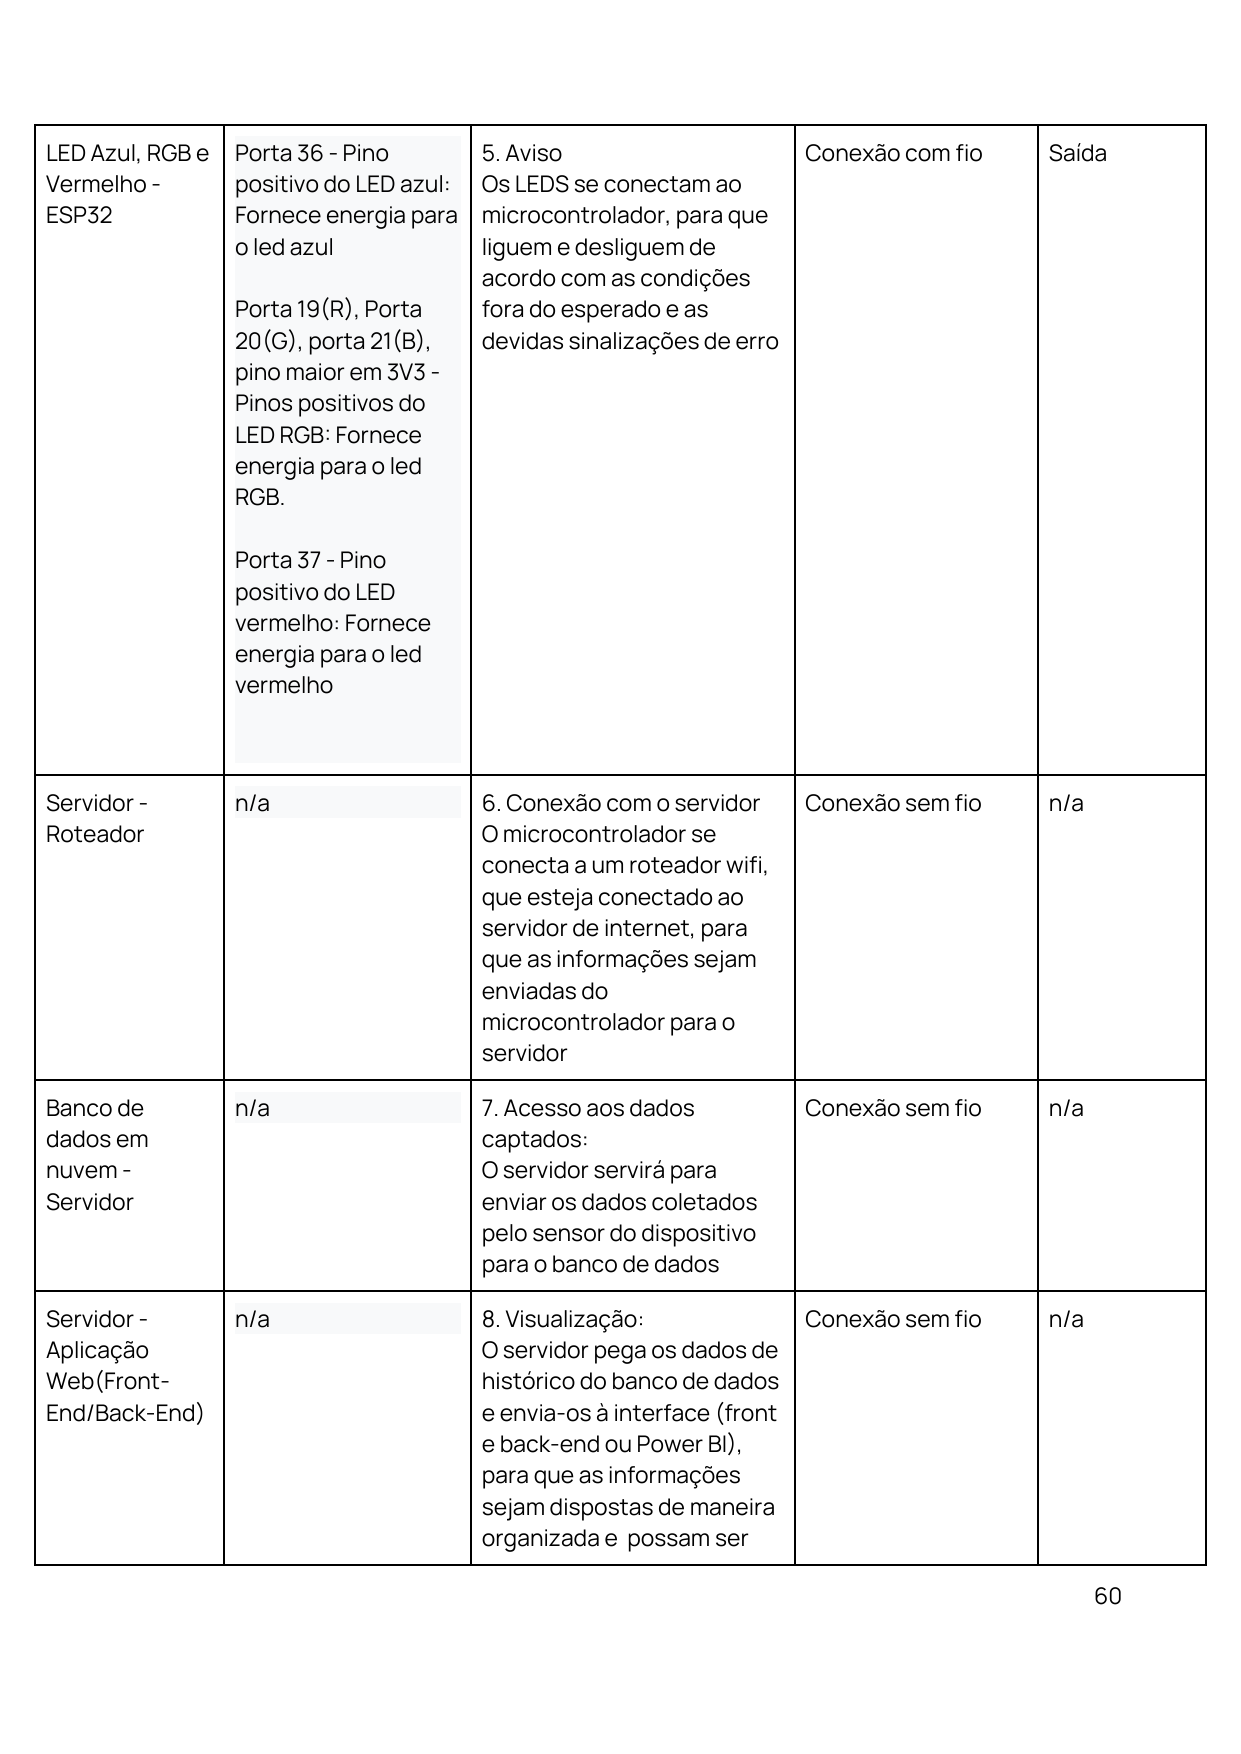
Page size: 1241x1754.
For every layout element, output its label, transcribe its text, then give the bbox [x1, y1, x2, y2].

table_cell n/a [1039, 1292, 1205, 1564]
table_cell 5. Aviso Os LEDS se conectam ao microcontrolador, para que liguem e desliguem de acordo com as condições fora do esperado e as devidas sinalizações de erro [472, 126, 794, 774]
table_cell LED Azul, RGB e Vermelho - ESP32 [36, 126, 223, 774]
table_cell n/a [225, 1081, 470, 1290]
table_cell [36, 1292, 223, 1564]
table_cell Banco de dados em nuvem - Servidor [36, 1081, 223, 1290]
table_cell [472, 1292, 794, 1564]
table_cell Servidor - Roteador [36, 776, 223, 1079]
table_cell Saída [1039, 126, 1205, 774]
table_cell 6. Conexão com o servidor O microcontrolador se conecta a um roteador wifi, que esteja conectado ao servidor de internet, para que as informações sejam enviadas do microcontrolador para o servidor [472, 776, 794, 1079]
table_cell n/a [225, 1292, 470, 1564]
table_cell Porta 36 - Pino positivo do LED azul: Fornece energia para o led azul Porta 19(R), Porta 20(G), porta 21(B), pino maior em 3V3 - Pinos positivos do LED RGB: Fornece energia para o led RGB. Porta 37 - Pino positivo do LED vermelho: Fornece energia para o led vermelho [225, 126, 470, 774]
table_cell 7. Acesso aos dados captados: O servidor servirá para enviar os dados coletados pelo sensor do dispositivo para o banco de dados [472, 1081, 794, 1290]
table_cell n/a [225, 776, 470, 1079]
table_cell Conexão sem fio [796, 1292, 1037, 1564]
table_cell Conexão com fio [796, 126, 1037, 774]
table_cell Conexão sem fio [796, 776, 1037, 1079]
table_cell n/a [1039, 776, 1205, 1079]
table_cell Conexão sem fio [796, 1081, 1037, 1290]
table_cell n/a [1039, 1081, 1205, 1290]
